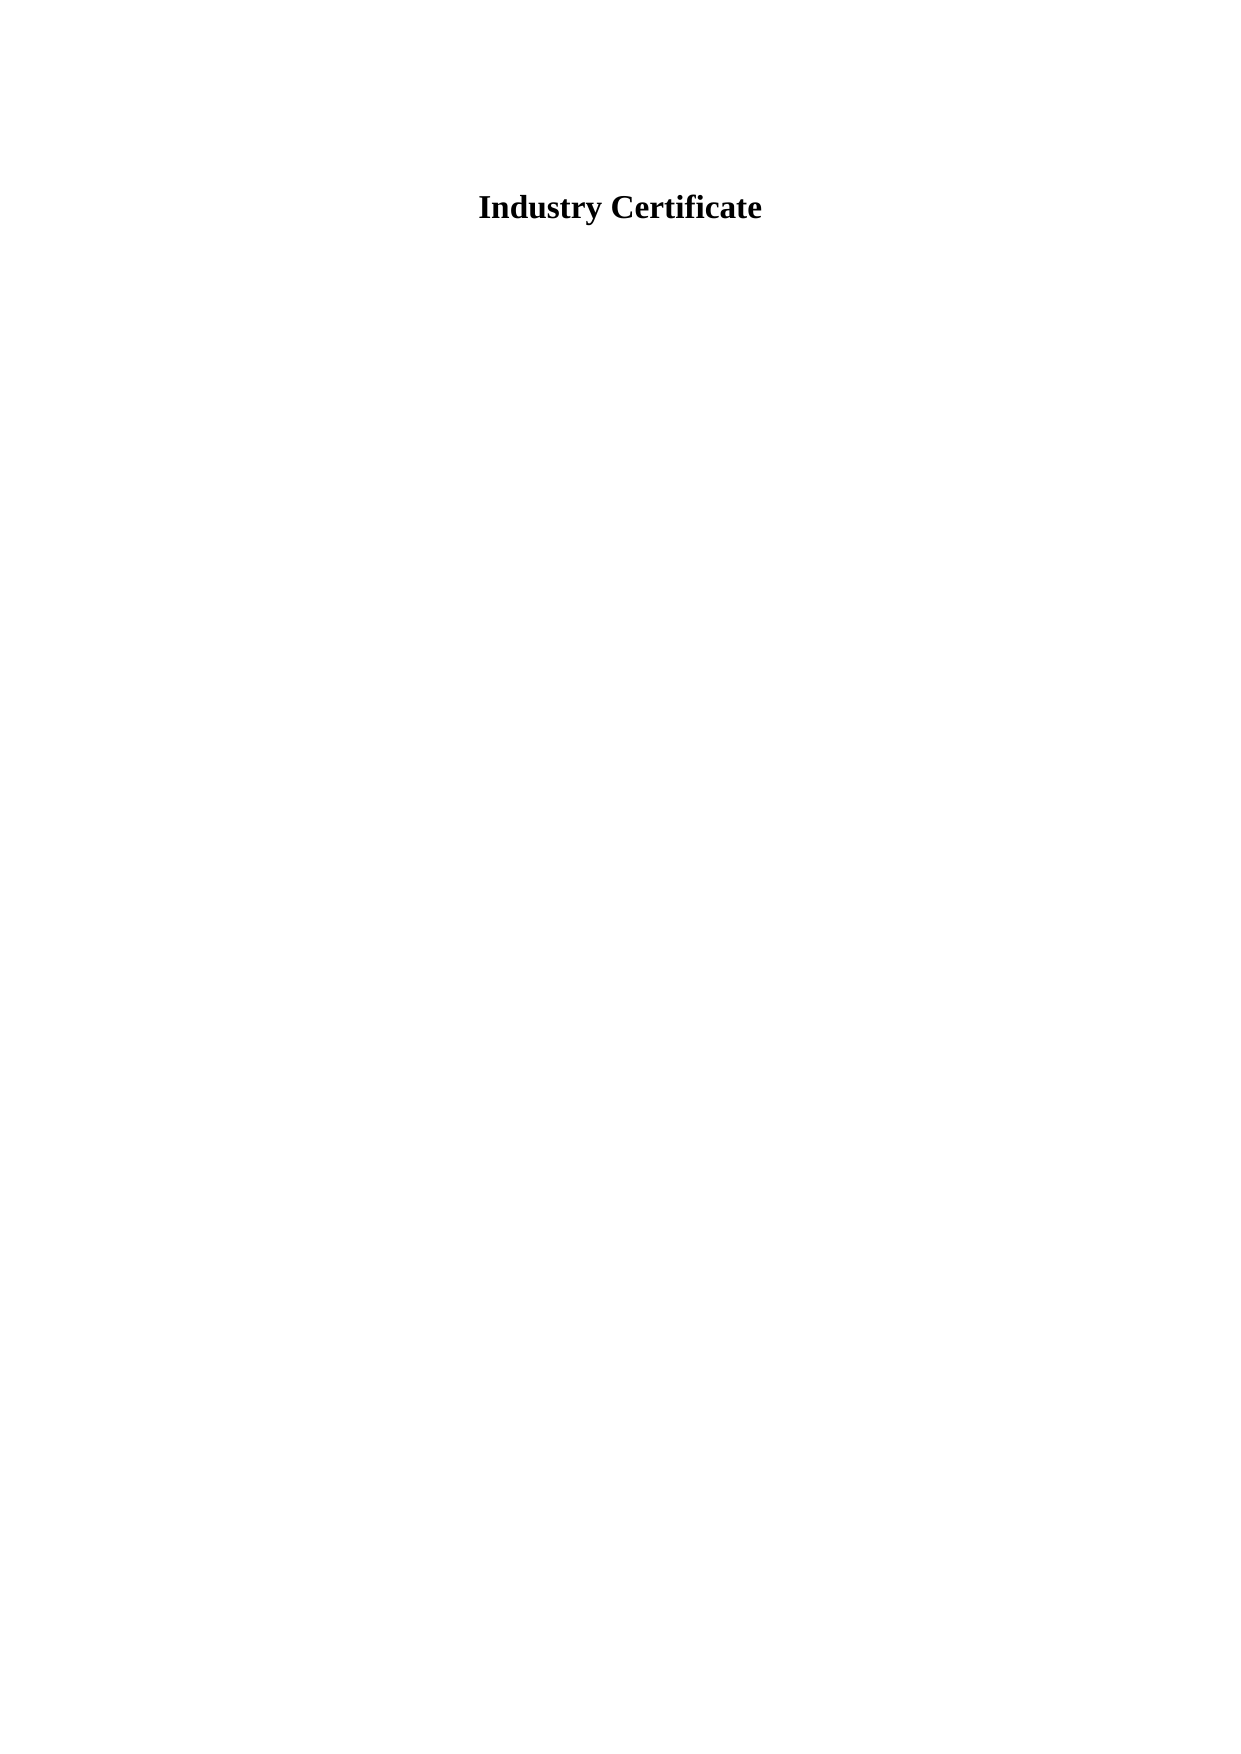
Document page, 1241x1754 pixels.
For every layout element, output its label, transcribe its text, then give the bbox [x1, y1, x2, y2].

subtitle Industry Certificate [150, 187, 1090, 226]
